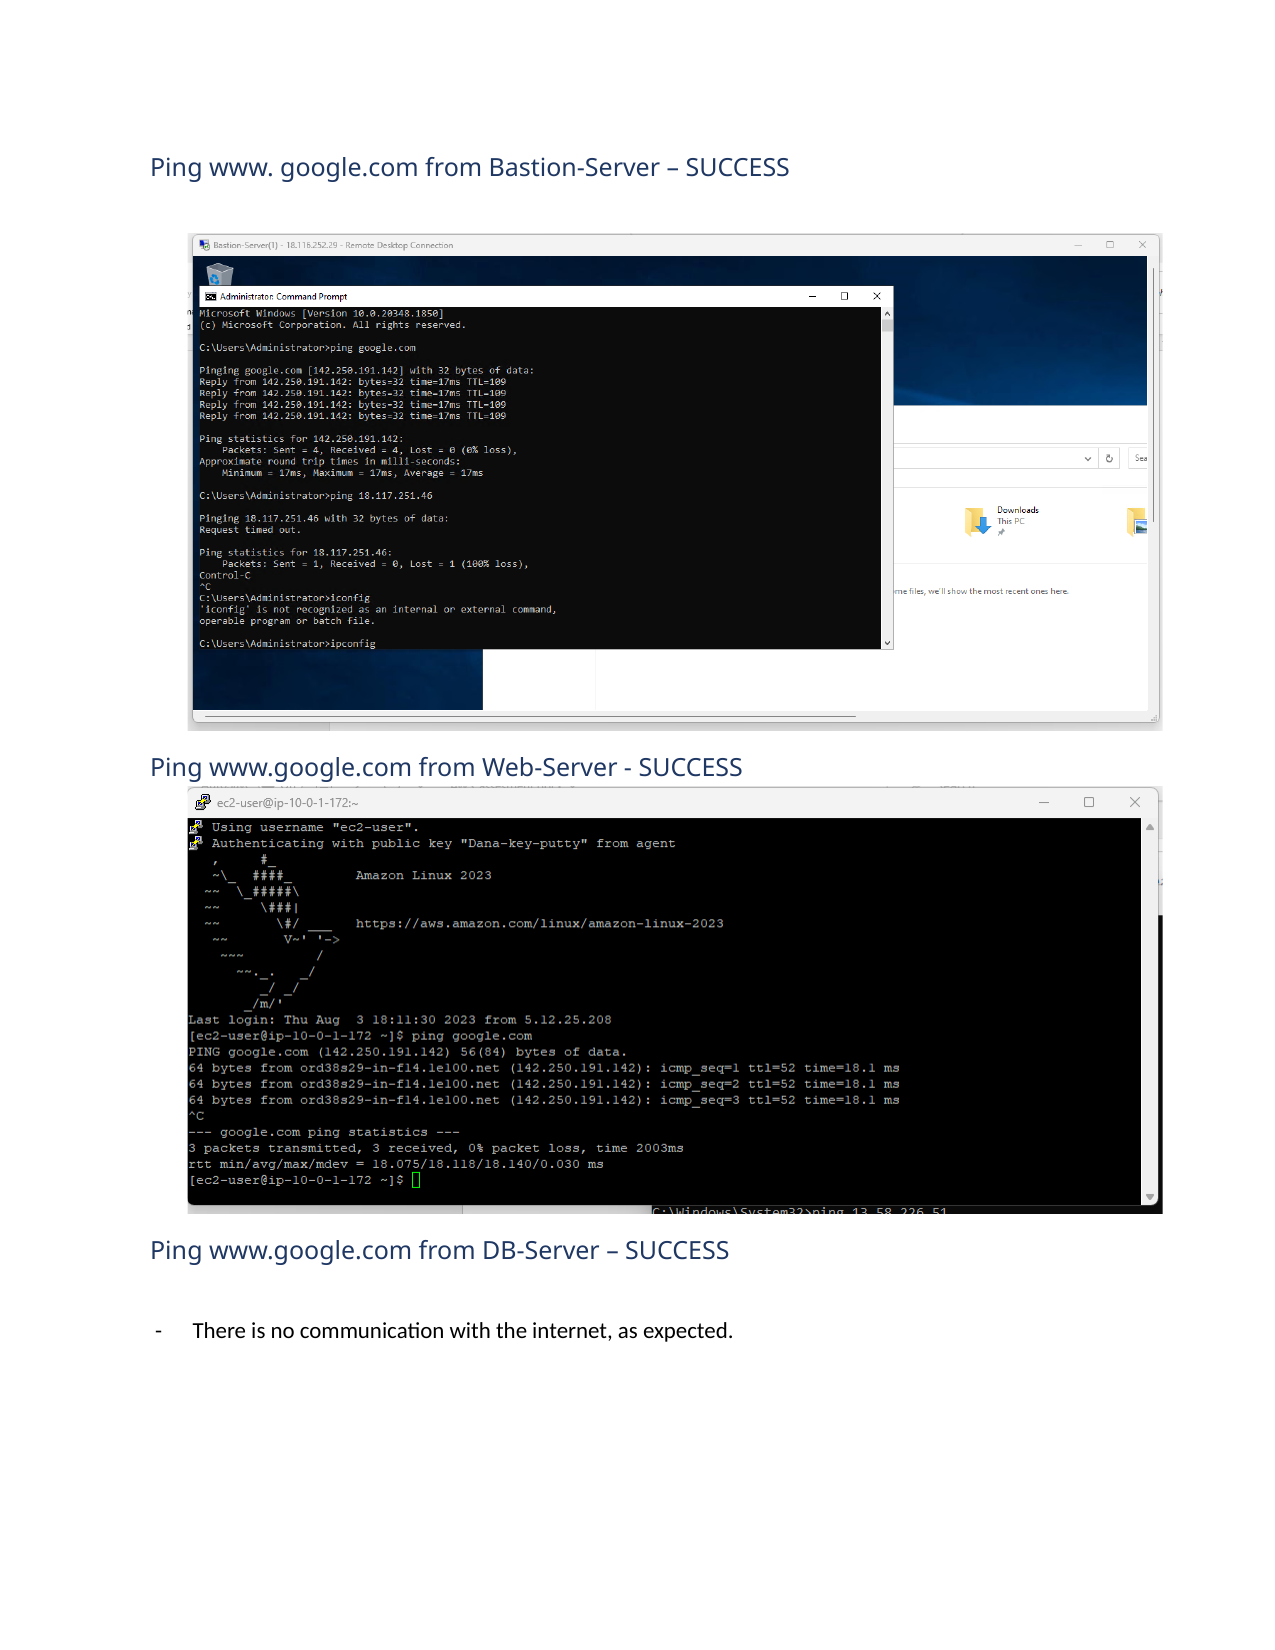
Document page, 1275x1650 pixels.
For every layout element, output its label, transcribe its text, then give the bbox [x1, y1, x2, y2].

list There is no communication with the internet, as expected. [155, 1316, 1125, 1344]
picture [187, 233, 1163, 731]
subtitle Ping www. google.com from Bastion-Server – SUCCESS [150, 150, 1125, 184]
subtitle Ping www.google.com from Web-Server - SUCCESS [150, 749, 1125, 783]
picture [187, 786, 1163, 1214]
subtitle Ping www.google.com from DB-Server – SUCCESS [150, 1232, 1125, 1266]
